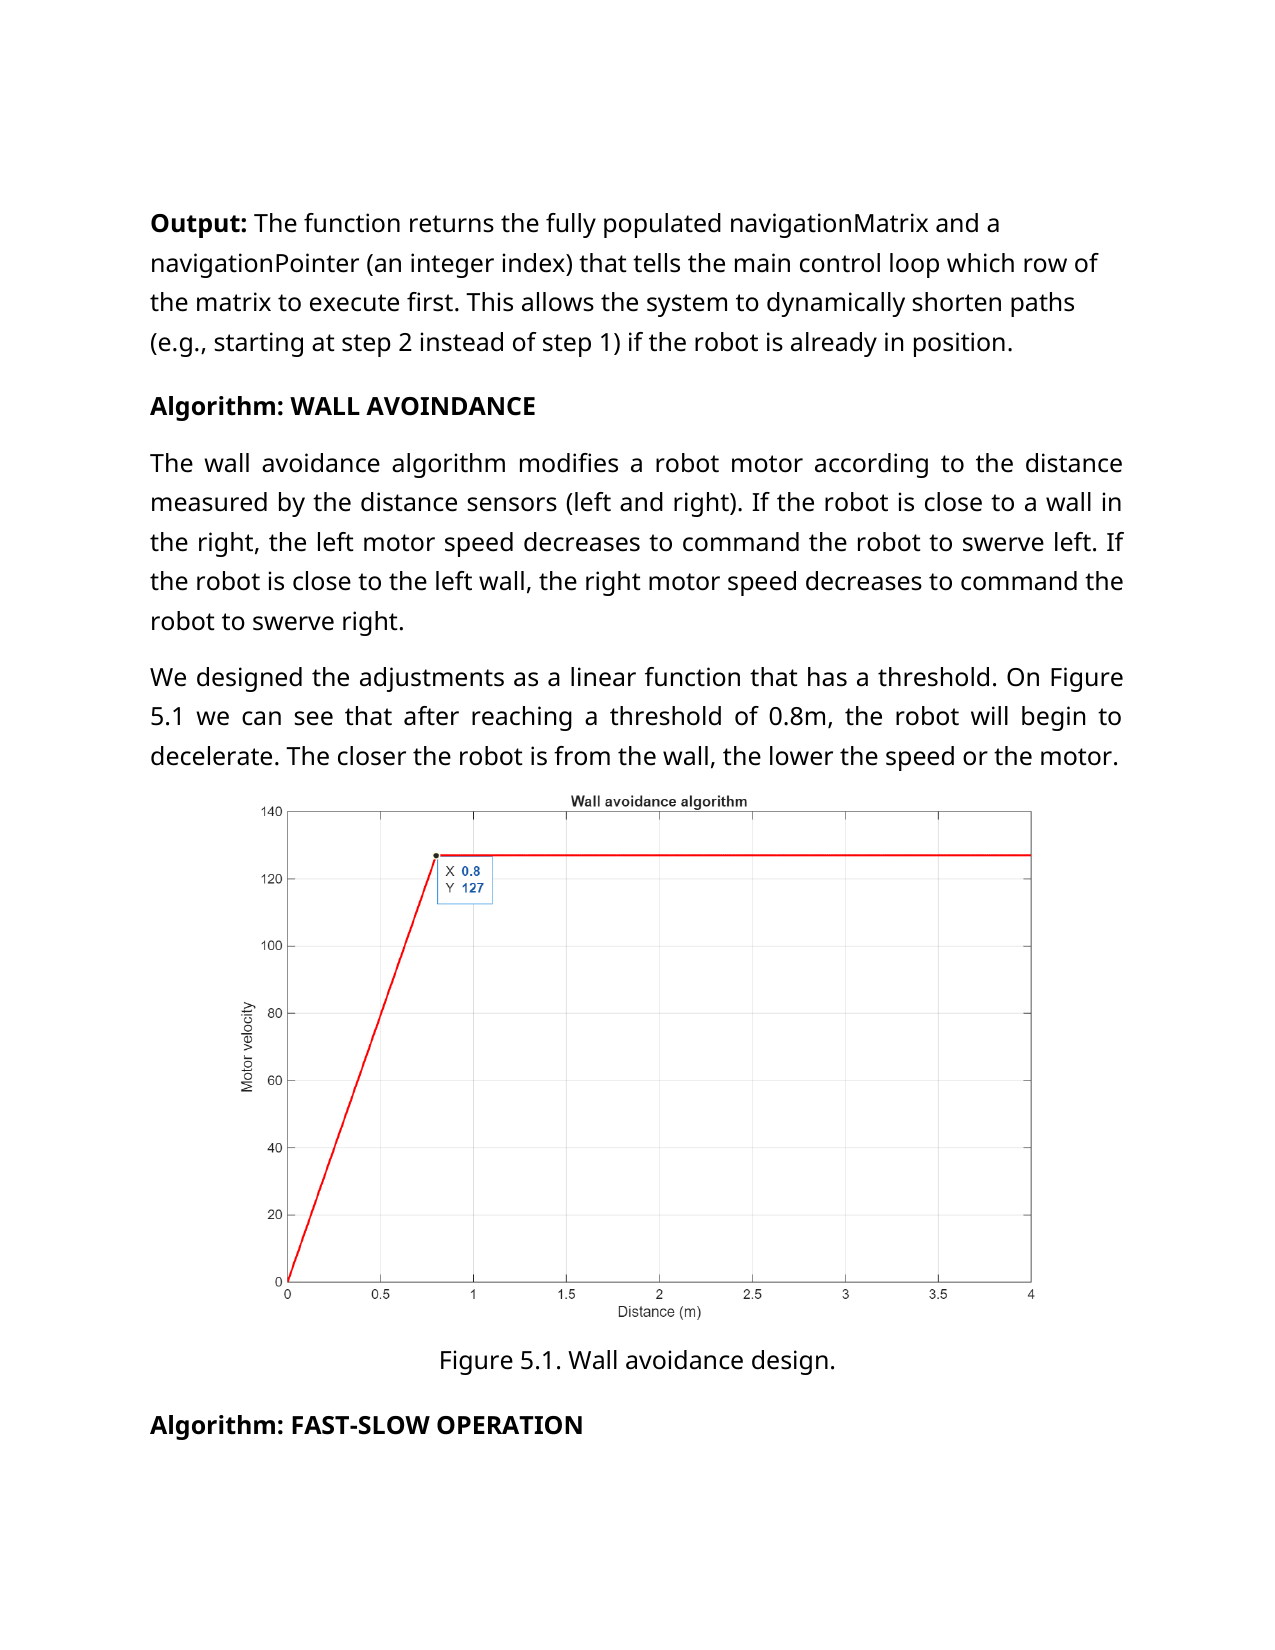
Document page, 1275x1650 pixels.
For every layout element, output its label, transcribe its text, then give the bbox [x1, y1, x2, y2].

text Algorithm: WALL AVOINDANCE [150, 389, 1125, 423]
text Algorithm: FAST-SLOW OPERATION [150, 1407, 1125, 1441]
text The wall avoidance algorithm modifies a robot motor according to the distance measured by the distance sensors (left and right). If the robot is close to a wall in the right, the left motor speed decreases to command the robot to swerve left. If the robot is close to the left wall, the right motor speed decreases to command the robot to swerve right. [150, 445, 1125, 637]
text We designed the adjustments as a linear function that has a threshold. On Figure 5.1 we can see that after reaching a threshold of 0.8m, the robot will begin to decelerate. The closer the robot is from the wall, the lower the speed or the motor. [150, 659, 1125, 772]
text Output: The function returns the fully populated navigationMatrix and a navigationPointer (an integer index) that tells the main control loop which row of the matrix to execute first. This allows the system to dynamically shorten paths (e.g., starting at step 2 instead of step 1) if the robot is already in position. [150, 206, 1125, 359]
picture [240, 794, 1036, 1321]
text Figure 5.1. Wall avoidance design. [150, 1343, 1125, 1377]
